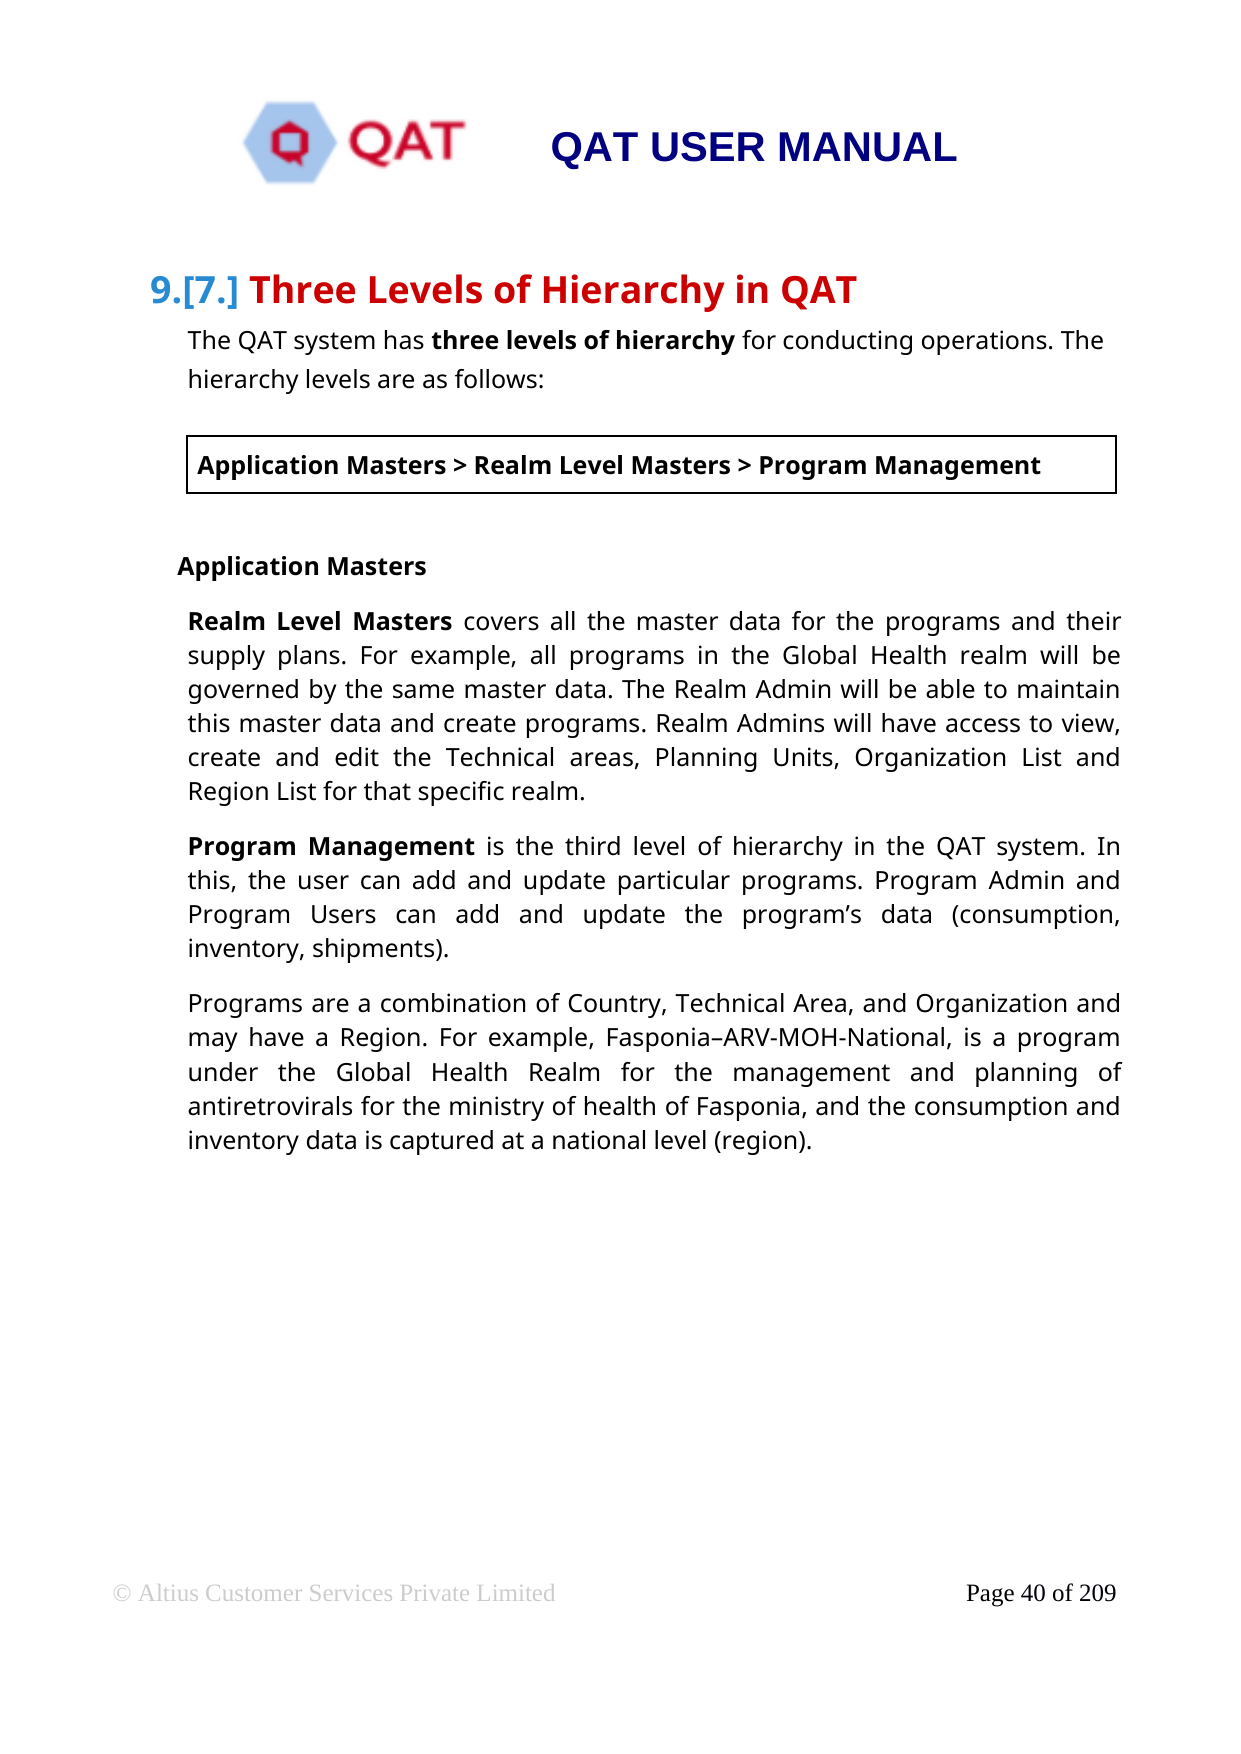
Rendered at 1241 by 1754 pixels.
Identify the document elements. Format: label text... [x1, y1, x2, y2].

subtitle Programs are a combination of Country, Technical Area, and Organization and may have a Region. For example, Fasponia–ARV-MOH-National, is a program under the Global Health Realm for the management and planning of antiretrovirals for the ministry of health of Fasponia, and the consumption and inventory data is captured at a national level (region). [187, 986, 1122, 1156]
subtitle Application Masters [112, 549, 1122, 583]
subtitle Program Management is the third level of hierarchy in the QAT system. In this, the user can add and update particular programs. Program Admin and Program Users can add and update the program’s data (consumption, inventory, shipments). [187, 829, 1122, 965]
picture [229, 98, 484, 189]
subtitle Three Levels of Hierarchy in QAT [150, 264, 1122, 315]
text The QAT system has three levels of hierarchy for conducting operations. The hierarchy levels are as follows: [187, 322, 1122, 396]
table_header Application Masters > Realm Level Masters > Program Management [188, 437, 1115, 492]
subtitle Realm Level Masters covers all the master data for the programs and their supply plans. For example, all programs in the Global Health realm will be governed by the same master data. The Realm Admin will be able to maintain this master data and create programs. Realm Admins will have access to view, create and edit the Technical areas, Planning Units, Organization List and Region List for that specific realm. [187, 604, 1122, 808]
